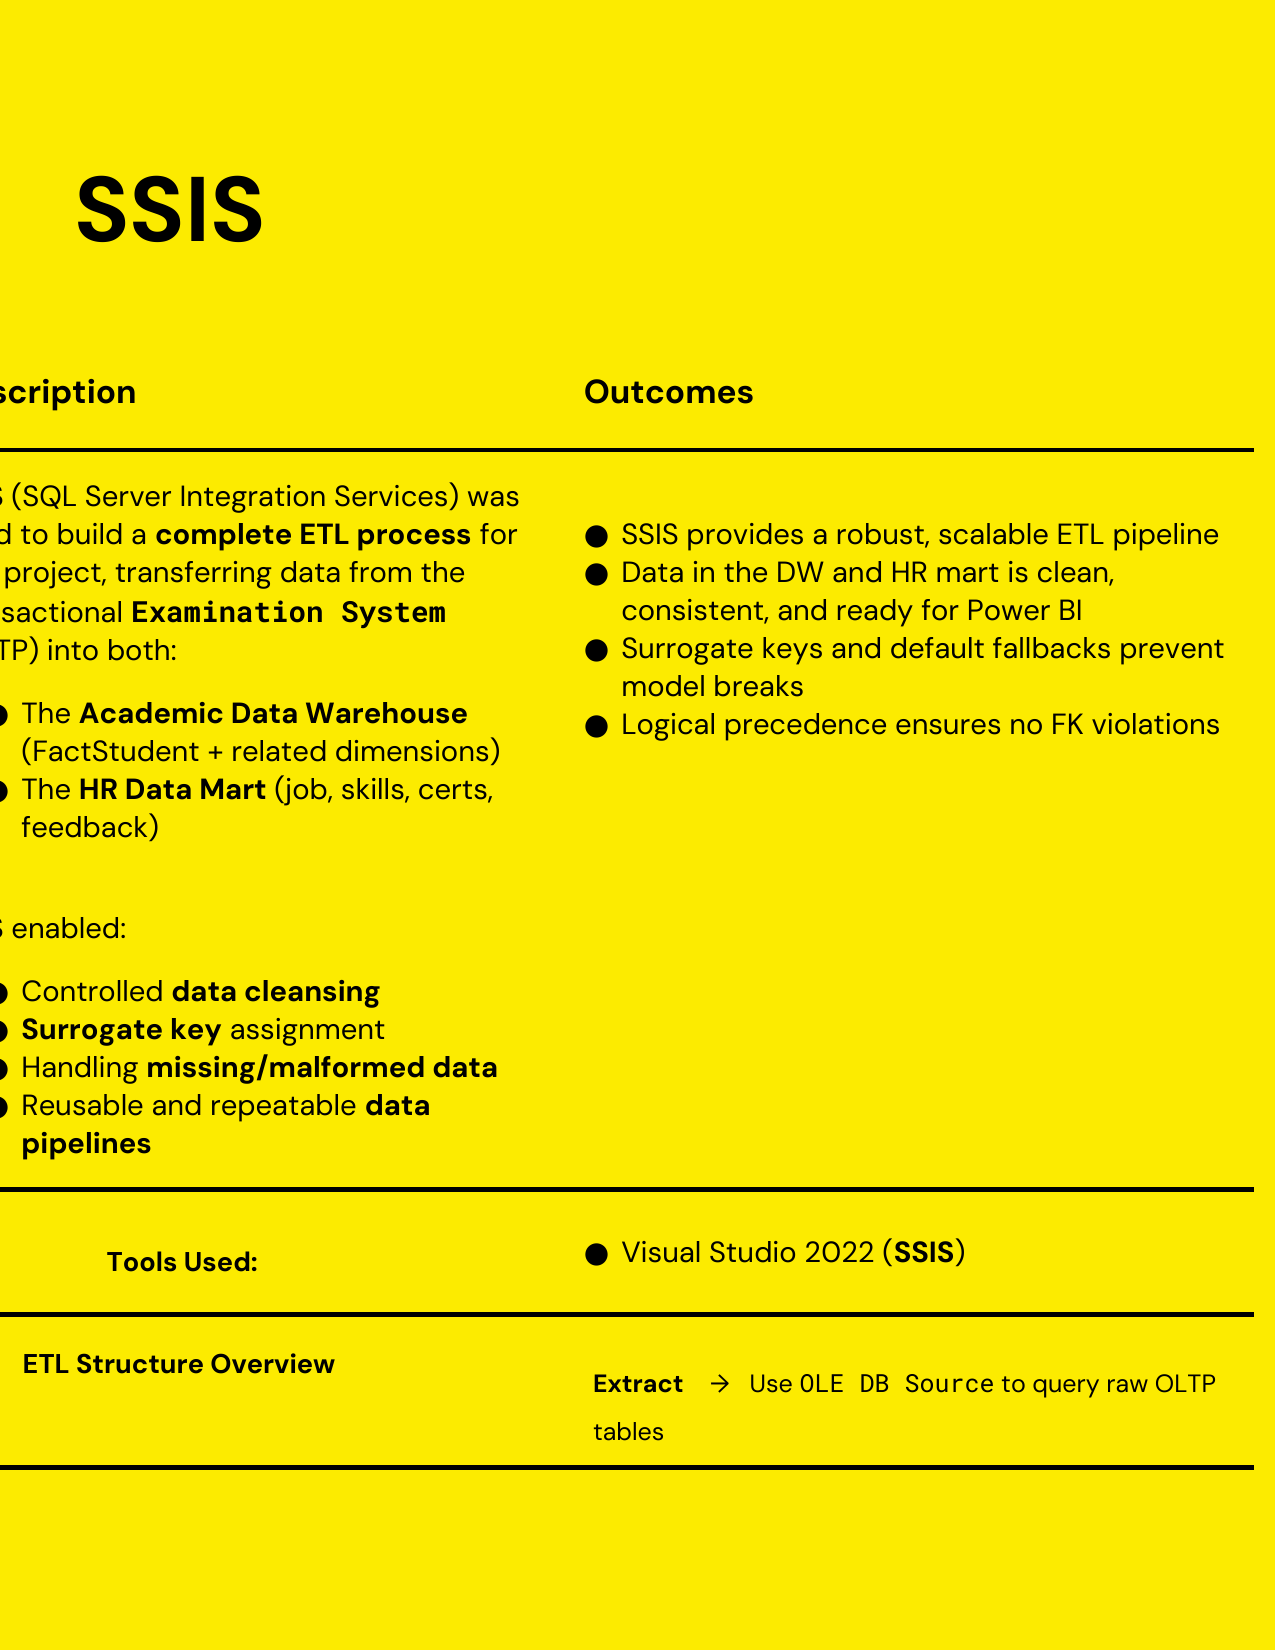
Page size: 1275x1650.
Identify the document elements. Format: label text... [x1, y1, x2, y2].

table_header Outcomes [546, 373, 1254, 448]
table_cell Visual Studio 2022 (SSIS) [546, 1192, 1254, 1312]
table_cell SSIS provides a robust, scalable ETL pipeline Data in the DW and HR mart is clean, consistent, and ready for Power BI Surrogate keys and default fallbacks prevent model breaks Logical precedence ensures no FK violations [546, 452, 1254, 1187]
table_cell SSIS (SQL Server Integration Services) was used to build a complete ETL process for this project, transferring data from the transactional Examination System (OLTP) into both: The Academic Data Warehouse (FactStudent + related dimensions) The HR Data Mart (job, skills, certs, feedback) SSIS enabled: Controlled data cleansing Surrogate key assignment Handling missing/malformed data Reusable and repeatable data pipelines [0, 452, 546, 1187]
table_header Description [0, 373, 546, 448]
subtitle SSIS [74, 150, 991, 269]
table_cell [546, 1317, 1254, 1465]
table_cell Tools Used: [0, 1192, 546, 1312]
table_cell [0, 1317, 546, 1465]
